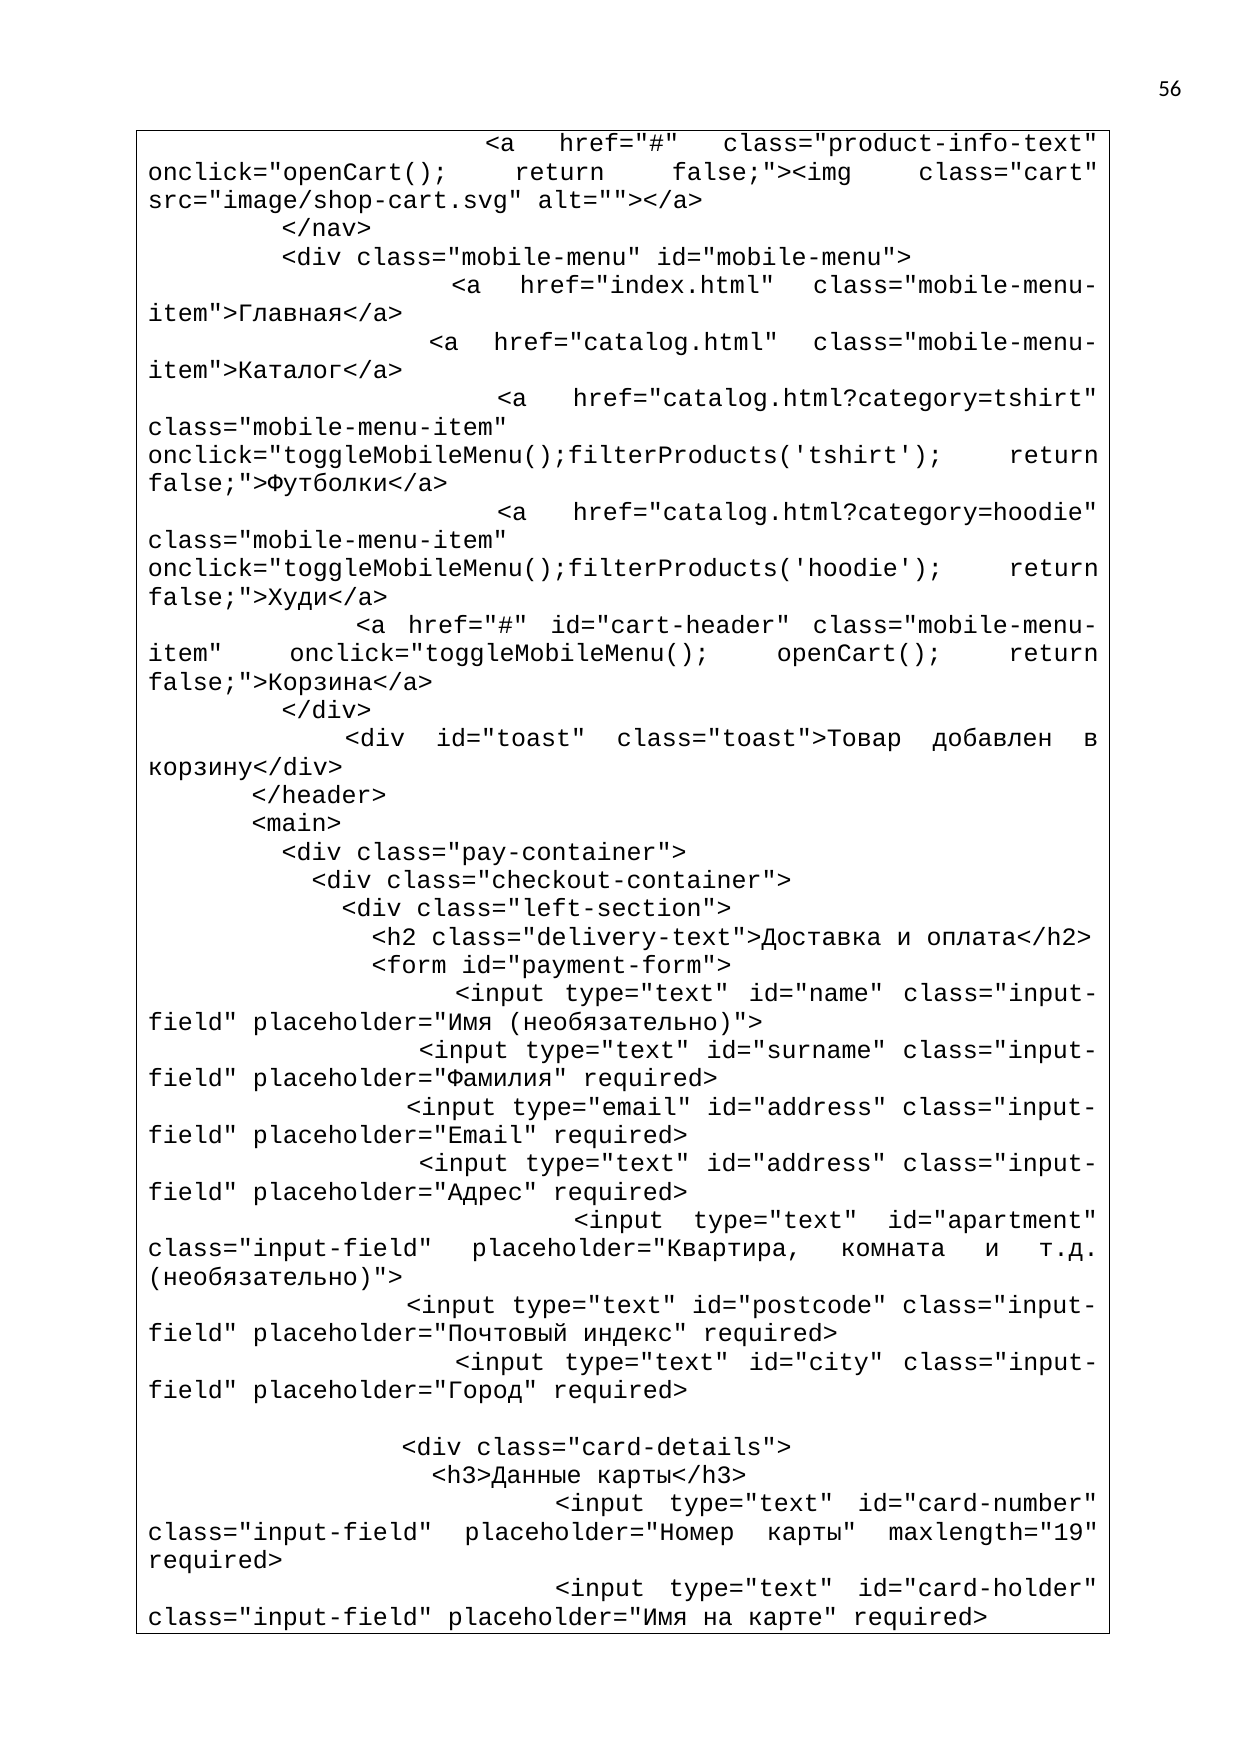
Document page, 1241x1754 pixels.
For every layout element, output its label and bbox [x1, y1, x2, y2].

table_header [137, 131, 1109, 1633]
